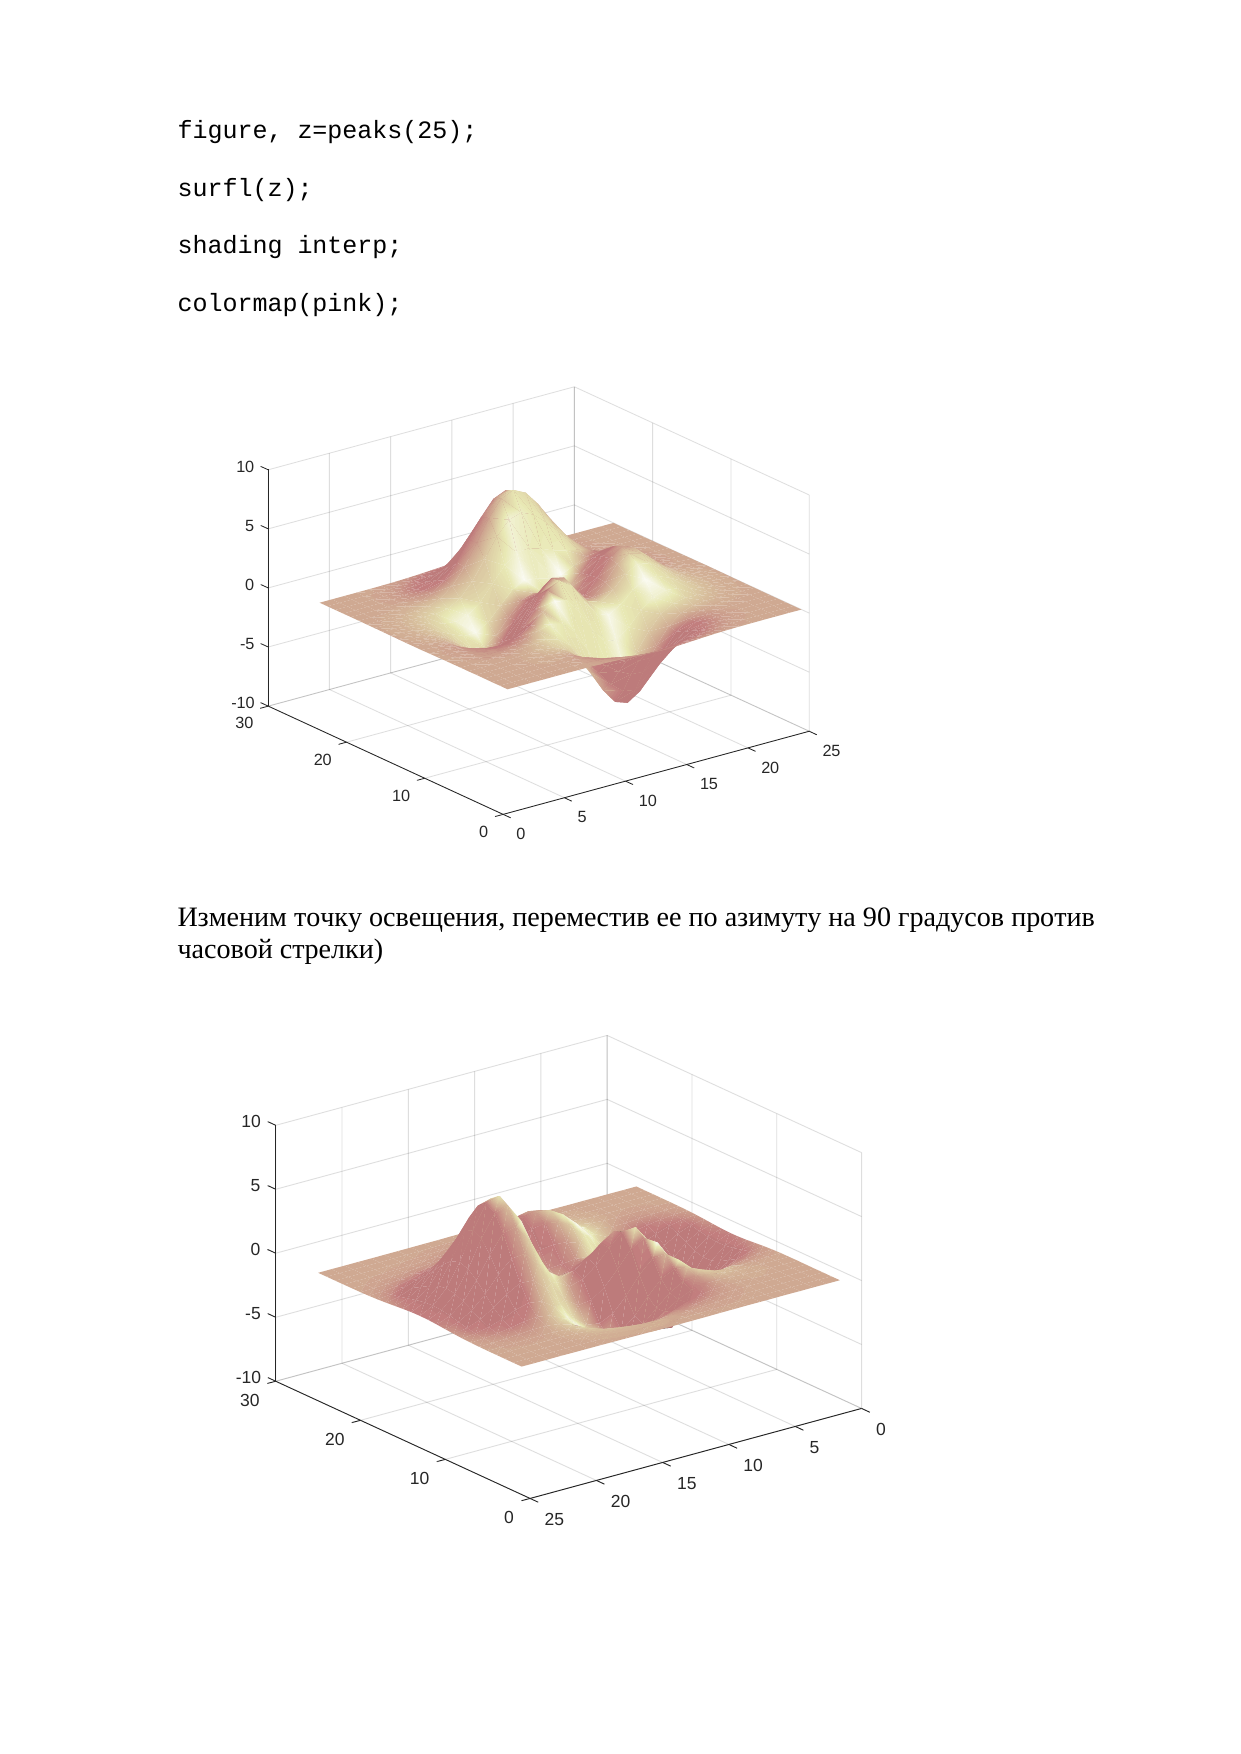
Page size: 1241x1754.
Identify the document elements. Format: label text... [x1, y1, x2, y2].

text colormap(pink); [177, 291, 1152, 319]
text surfl(z); [177, 176, 1152, 204]
text shading interp; [177, 233, 1152, 261]
text Изменим точку освещения, переместив ее по азимуту на 90 градусов против часовой стрелки) [177, 899, 1152, 964]
text figure, z=peaks(25); [177, 118, 1152, 146]
